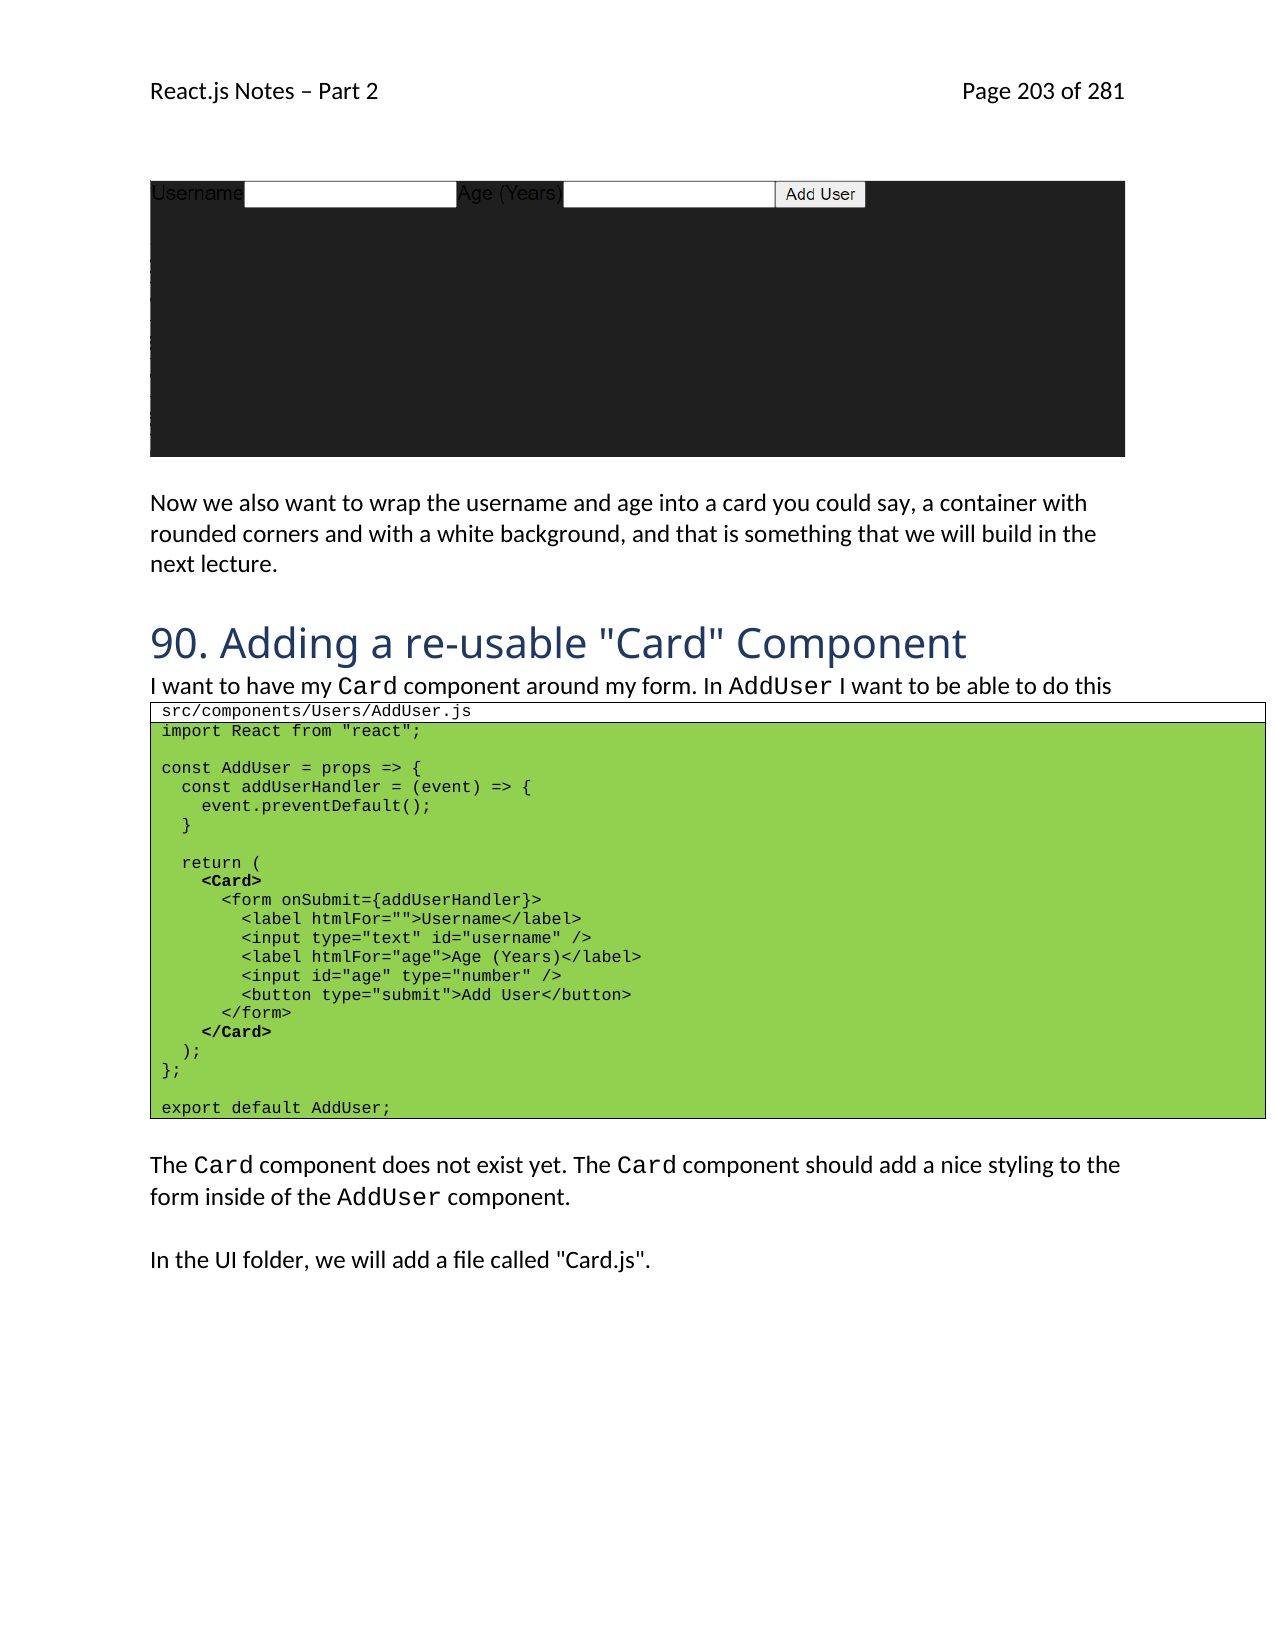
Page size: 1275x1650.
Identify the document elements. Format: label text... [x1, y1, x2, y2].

text I want to have my Card component around my form. In AddUser I want to be able to do this [150, 671, 1125, 702]
table_header src/components/Users/AddUser.js [151, 703, 1265, 722]
subtitle 90. Adding a re-usable "Card" Component [150, 614, 1125, 671]
table_cell import React from "react"; const AddUser = props => { const addUserHandler = (event) => { event.preventDefault(); } return ( <Card> <form onSubmit={addUserHandler}> <label htmlFor="">Username</label> <input type="text" id="username" /> <label htmlFor="age">Age (Years)</label> <input id="age" type="number" /> <button type="submit">Add User</button> </form> </Card> ); }; export default AddUser; [151, 723, 1265, 1118]
picture [150, 180, 1125, 457]
text The Card component does not exist yet. The Card component should add a nice styling to the form inside of the AddUser component. [150, 1150, 1125, 1213]
text In the UI folder, we will add a file called "Card.js". [150, 1244, 1125, 1274]
text Now we also want to wrap the username and age into a card you could say, a container with rounded corners and with a white background, and that is something that we will build in the next lecture. [150, 487, 1125, 609]
